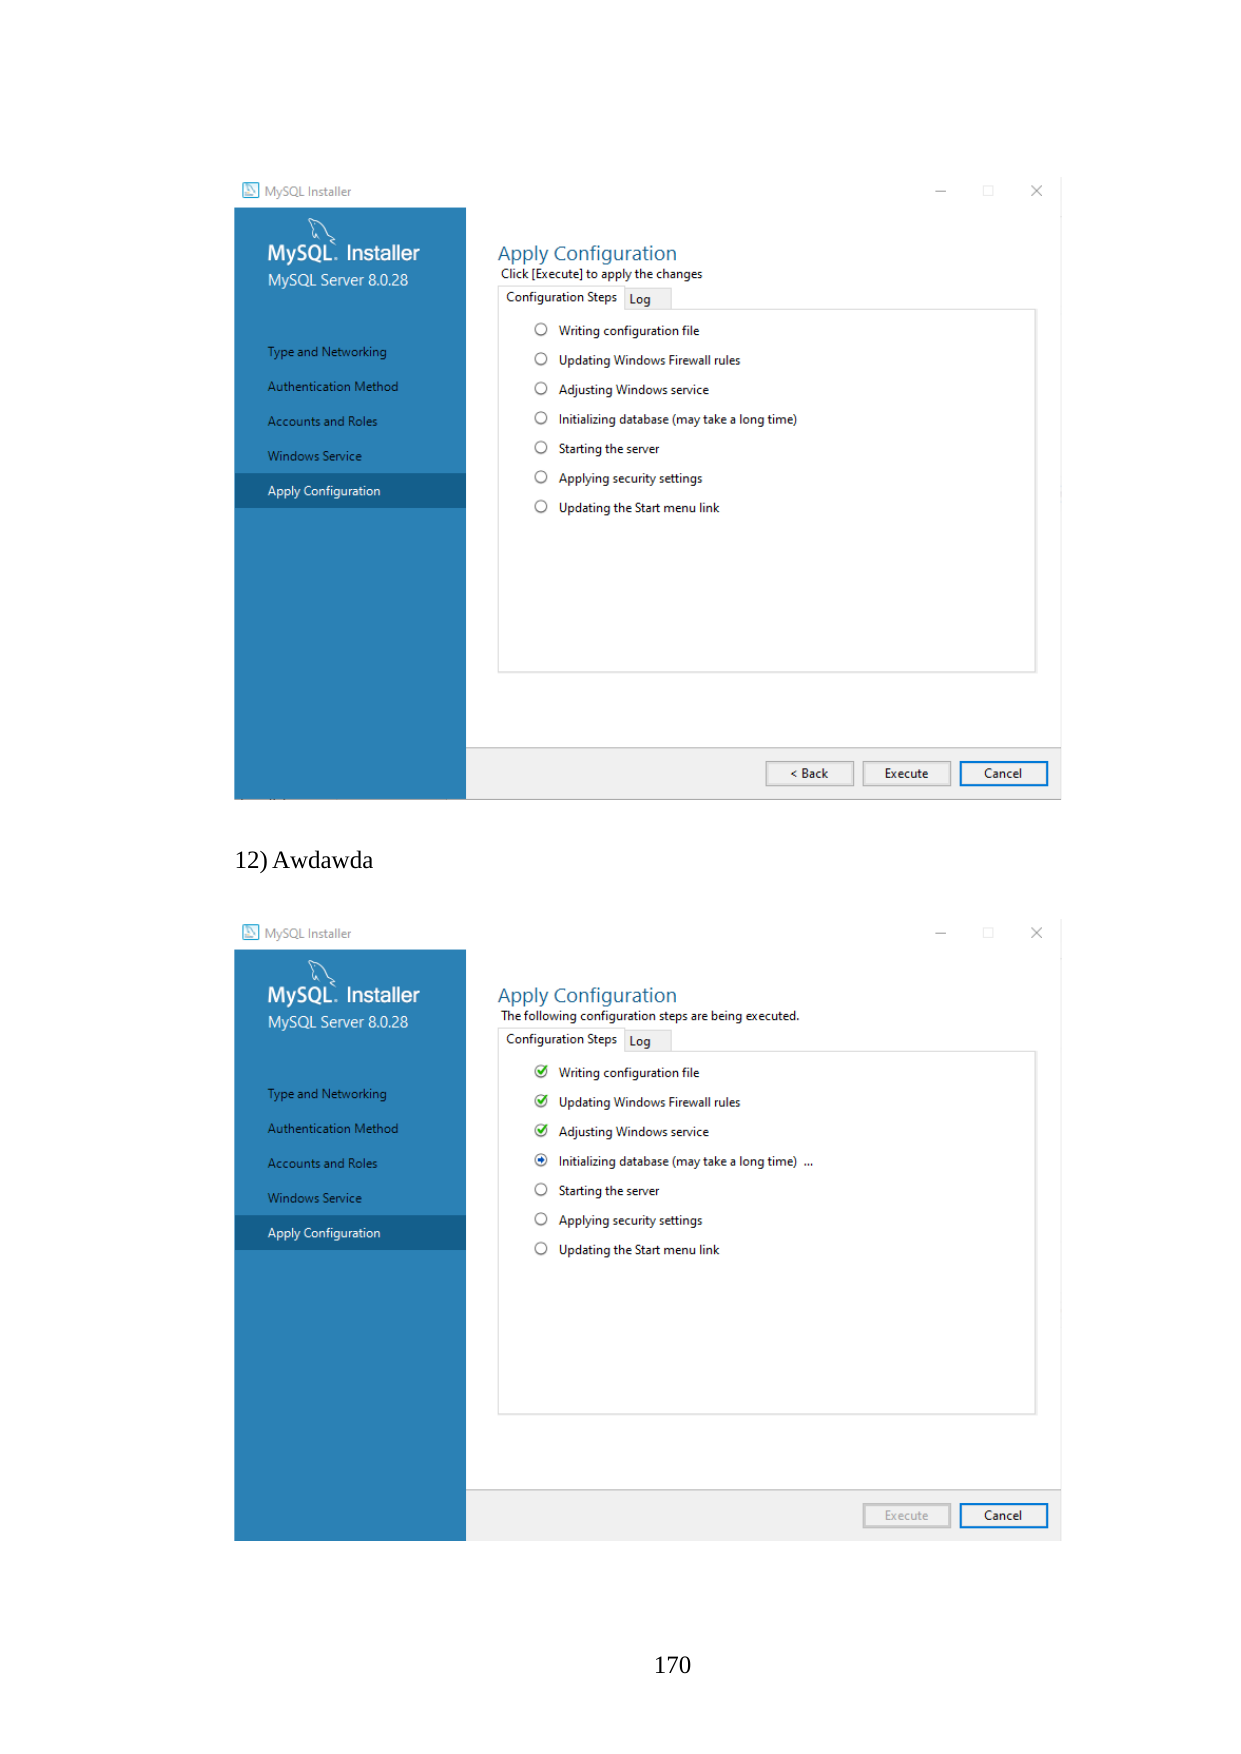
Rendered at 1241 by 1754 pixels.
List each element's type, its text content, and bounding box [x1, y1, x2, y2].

picture [234, 177, 1062, 800]
picture [234, 919, 1062, 1541]
list Awdawda [234, 845, 1063, 874]
